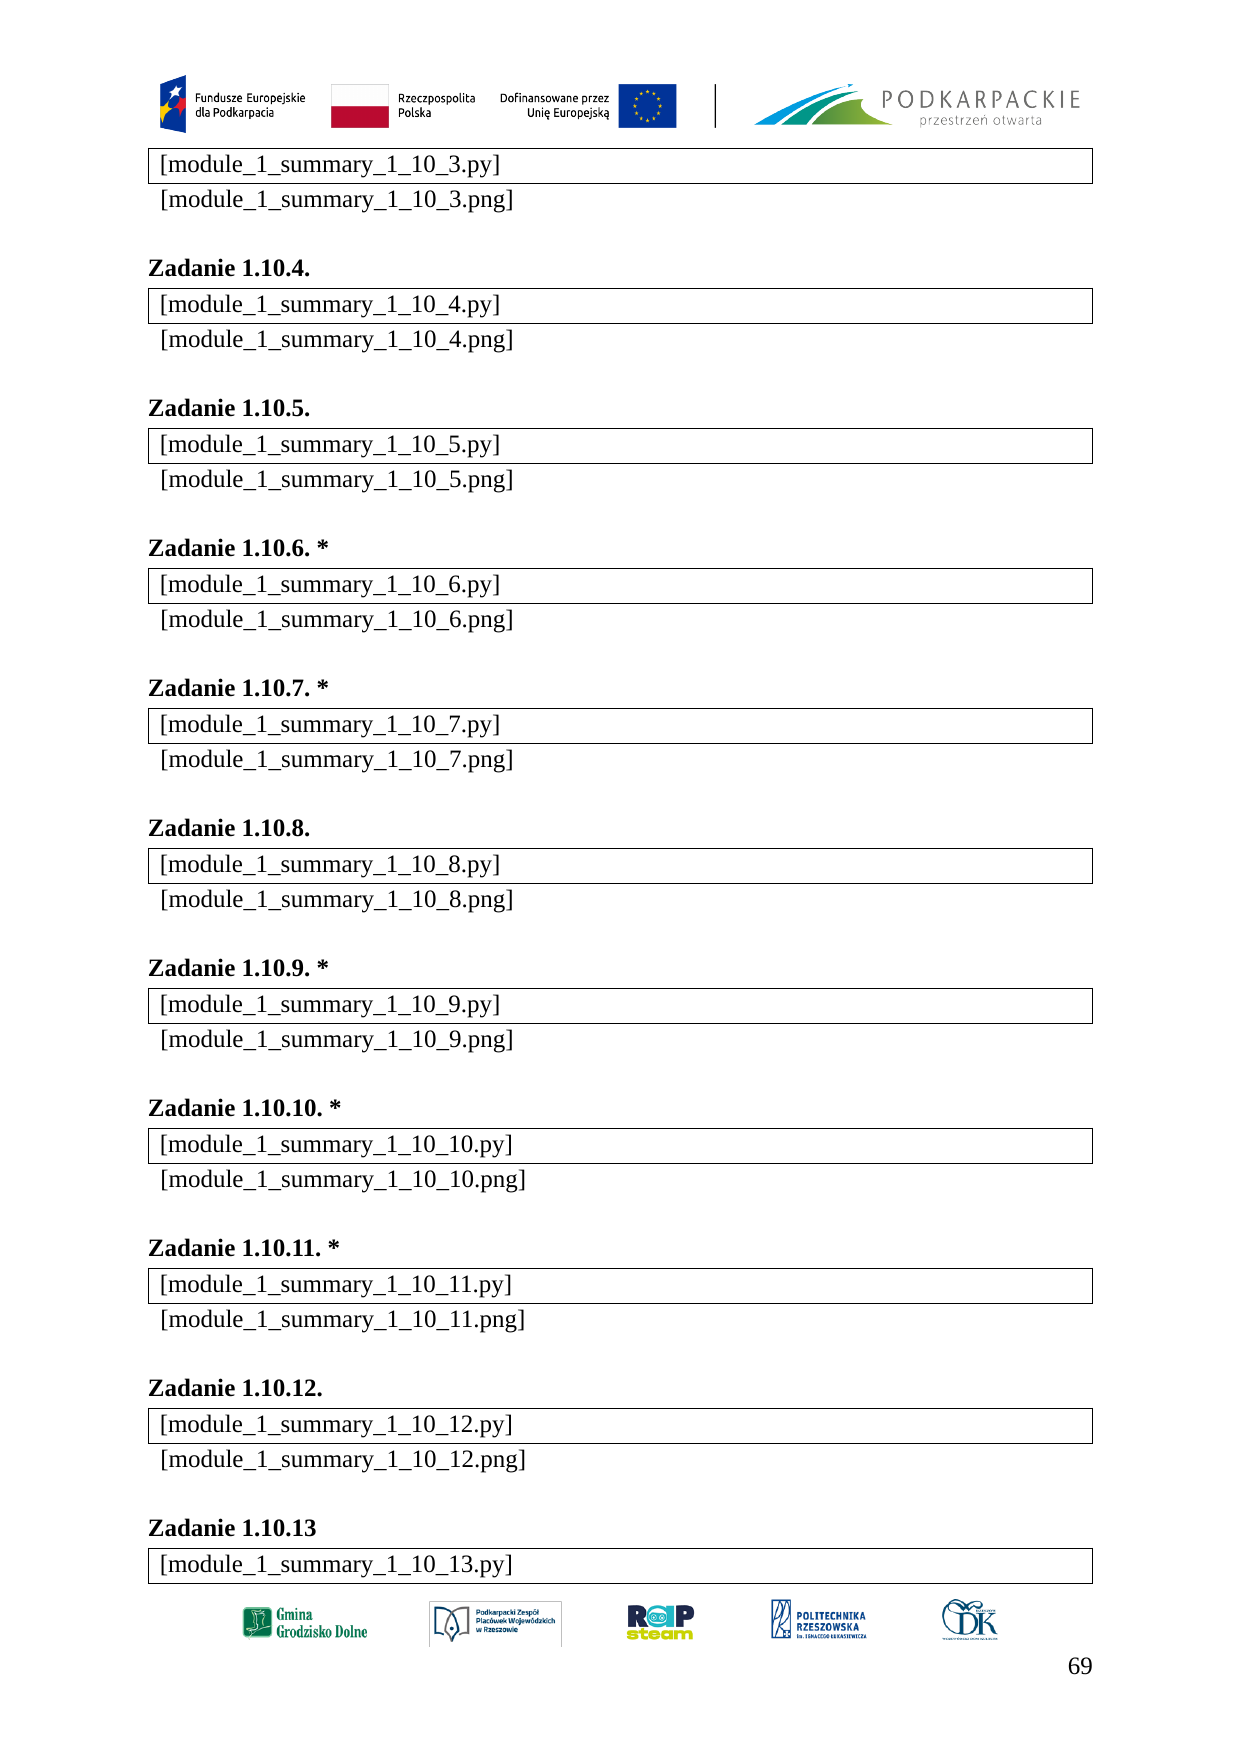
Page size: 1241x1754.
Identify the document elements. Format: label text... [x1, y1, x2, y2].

text [module_1_summary_1_10_8.png] [148, 884, 1092, 913]
text Zadanie 1.10.4. [148, 253, 1092, 282]
table_header [module_1_summary_1_10_11.py] [149, 1269, 1092, 1303]
table_header [module_1_summary_1_10_7.py] [149, 709, 1092, 743]
table_header [module_1_summary_1_10_8.py] [149, 849, 1092, 883]
text Zadanie 1.10.12. [148, 1373, 1092, 1402]
text [module_1_summary_1_10_10.png] [148, 1164, 1092, 1193]
text [module_1_summary_1_10_7.png] [148, 744, 1092, 773]
text Zadanie 1.10.6. * [148, 533, 1092, 562]
picture [147, 60, 1093, 148]
table_header [module_1_summary_1_10_3.py] [149, 149, 1092, 183]
table_header [module_1_summary_1_10_12.py] [149, 1409, 1092, 1443]
text [module_1_summary_1_10_11.png] [148, 1304, 1092, 1333]
text Zadanie 1.10.8. [148, 813, 1092, 842]
text Zadanie 1.10.7. * [148, 673, 1092, 702]
table_header [module_1_summary_1_10_5.py] [149, 429, 1092, 463]
text Zadanie 1.10.11. * [148, 1233, 1092, 1262]
text [module_1_summary_1_10_6.png] [148, 604, 1092, 633]
text [module_1_summary_1_10_4.png] [148, 324, 1092, 353]
text Zadanie 1.10.5. [148, 393, 1092, 422]
text [module_1_summary_1_10_12.png] [148, 1444, 1092, 1473]
text Zadanie 1.10.9. * [148, 953, 1092, 982]
picture [242, 1585, 998, 1652]
text Zadanie 1.10.10. * [148, 1093, 1092, 1122]
text [module_1_summary_1_10_3.png] [148, 184, 1092, 213]
table_header [module_1_summary_1_10_9.py] [149, 989, 1092, 1023]
text Zadanie 1.10.13 [148, 1513, 1092, 1542]
table_header [module_1_summary_1_10_6.py] [149, 569, 1092, 603]
table_header [module_1_summary_1_10_10.py] [149, 1129, 1092, 1163]
table_header [module_1_summary_1_10_13.py] [149, 1549, 1092, 1583]
text [module_1_summary_1_10_5.png] [148, 464, 1092, 493]
text [module_1_summary_1_10_9.png] [148, 1024, 1092, 1053]
table_header [module_1_summary_1_10_4.py] [149, 289, 1092, 323]
